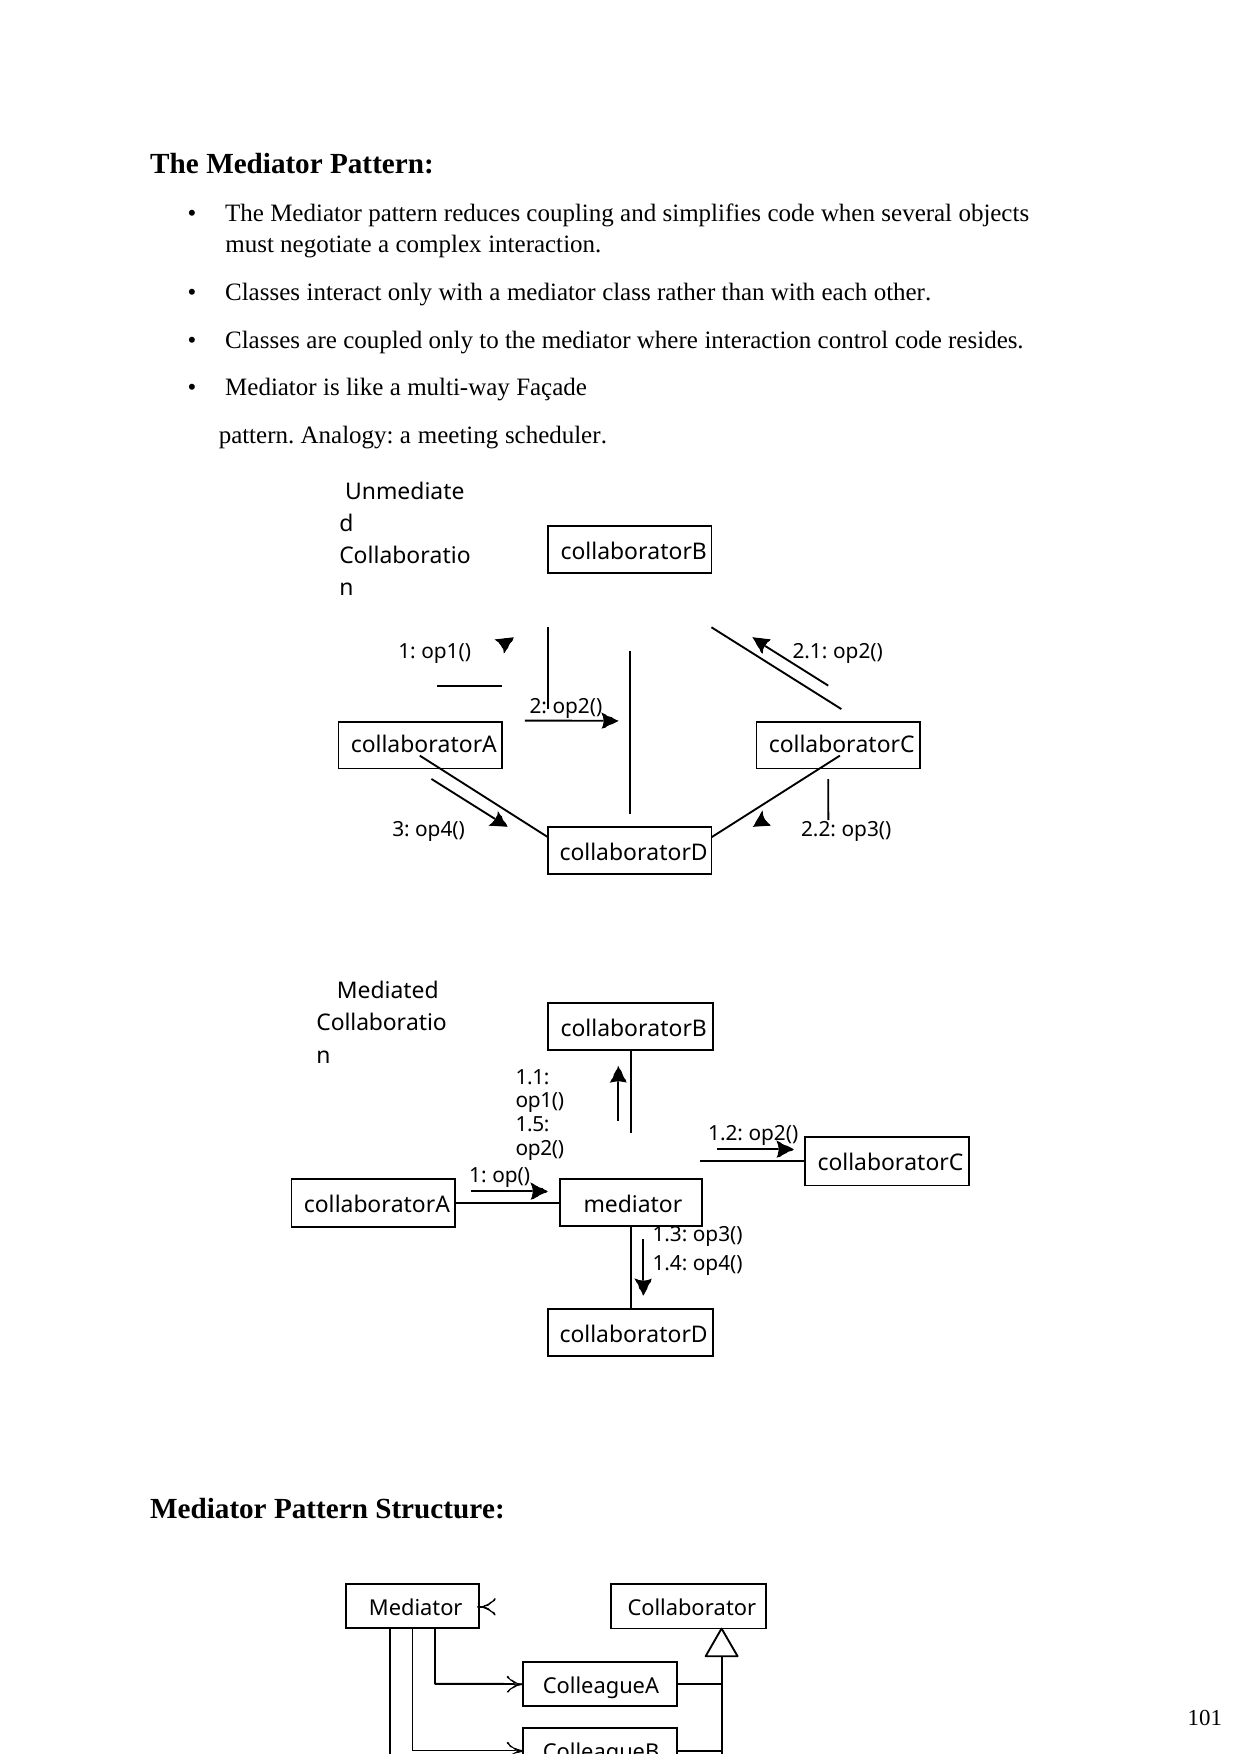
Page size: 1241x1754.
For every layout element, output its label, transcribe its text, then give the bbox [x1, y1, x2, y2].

subtitle The Mediator Pattern: [150, 146, 1226, 179]
text 3: op4() 2.2: op3() [57, 814, 1226, 842]
picture [506, 1675, 522, 1693]
text 1.3: op3() [652, 1219, 1226, 1248]
picture [601, 719, 619, 729]
picture [752, 810, 771, 814]
picture [477, 1597, 496, 1616]
list Classes interact only with a mediator class rather than with each other. [187, 277, 1226, 306]
text 1: op1() 2.1: op2() [55, 636, 1226, 664]
picture [634, 1278, 652, 1296]
list The Mediator pattern reduces coupling and simplifies code when several objects must negotiate a complex interaction. [187, 198, 1082, 258]
picture [506, 1741, 522, 1754]
subtitle Mediator Pattern Structure: [150, 1492, 1226, 1525]
text 1.4: op4() [652, 1248, 1226, 1276]
text Mediated Collaboration [316, 973, 452, 1070]
text 1.2: op2() [708, 1118, 1226, 1146]
picture [530, 1188, 548, 1200]
text 2: op2() [61, 691, 1070, 719]
picture [488, 810, 508, 814]
text 1.5: op2() [515, 1113, 602, 1160]
list Mediator is like a multi-way Façade pattern. Analogy: a meeting scheduler. [187, 372, 666, 448]
picture [609, 1065, 627, 1083]
list Classes are coupled only to the mediator where interaction control code resides. [187, 325, 1226, 353]
text 1.1: op1() [515, 1066, 602, 1113]
text 1: op() [469, 1160, 602, 1188]
picture [776, 1146, 794, 1158]
text Unmediated Collaboration [339, 474, 476, 602]
